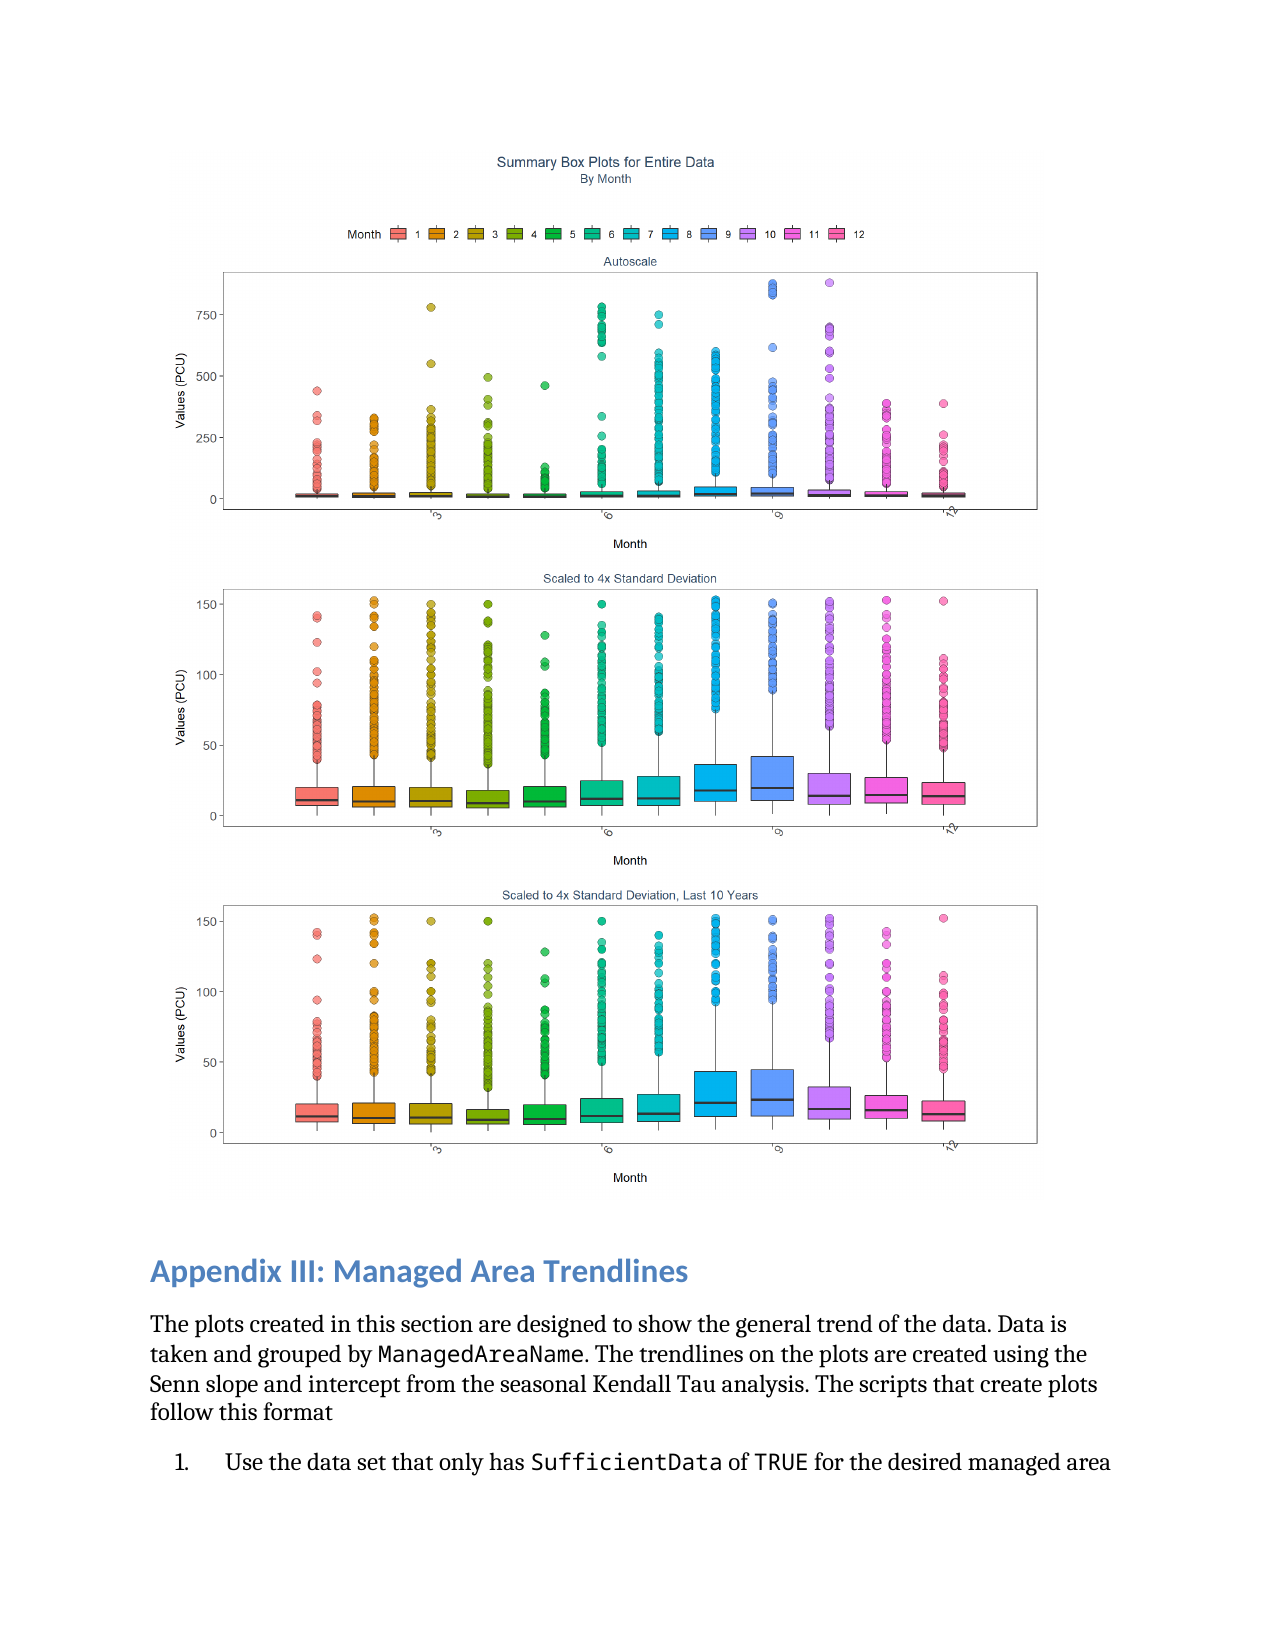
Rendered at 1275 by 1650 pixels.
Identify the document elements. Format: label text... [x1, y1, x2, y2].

text The plots created in this section are designed to show the general trend of the data. Data is taken and grouped by ManagedAreaName. The trendlines on the plots are created using the Senn slope and intercept from the seasonal Kendall Tau analysis. The scripts that create plots follow this format [150, 1309, 1125, 1427]
list Use the data set that only has SufficientData of TRUE for the desired managed area [175, 1446, 1125, 1477]
subtitle Appendix III: Managed Area Trendlines [150, 1250, 1125, 1291]
picture [168, 150, 1044, 1200]
